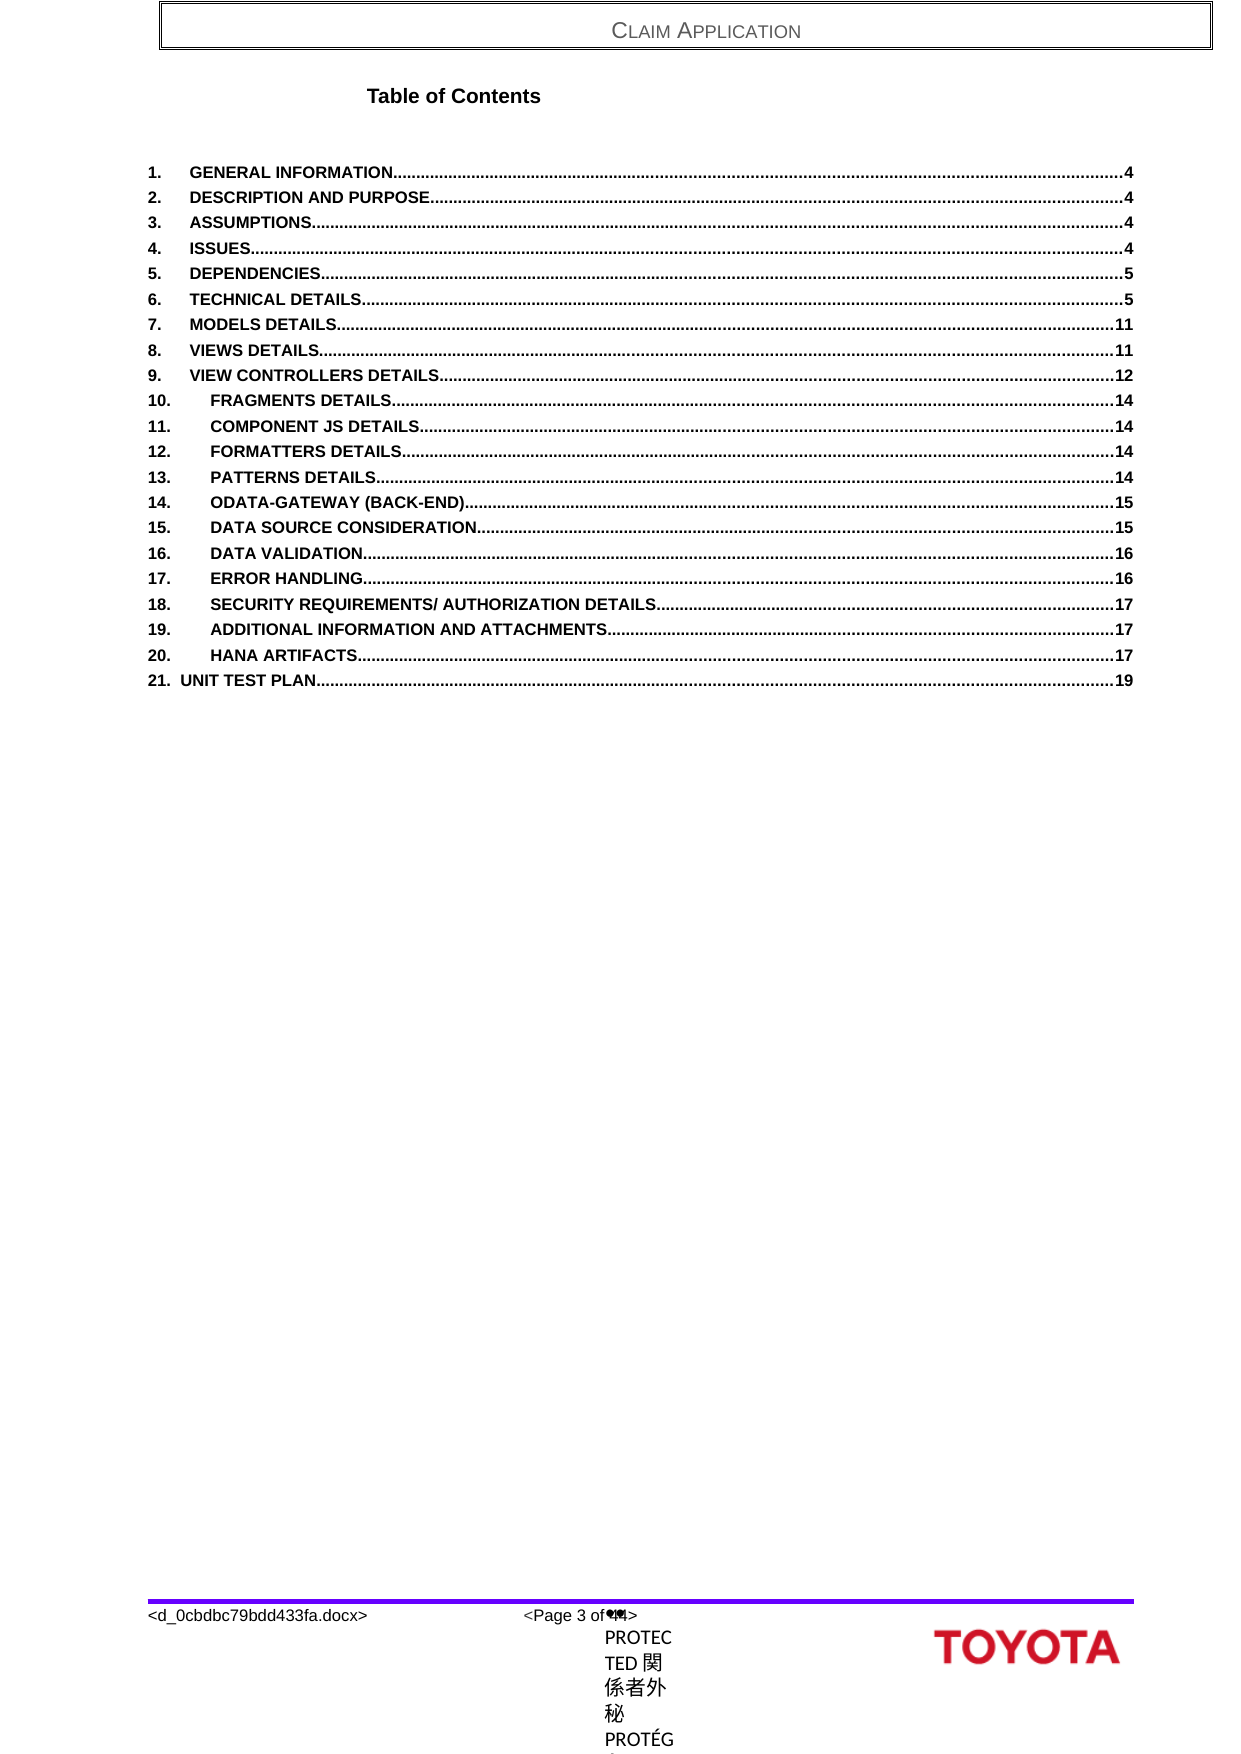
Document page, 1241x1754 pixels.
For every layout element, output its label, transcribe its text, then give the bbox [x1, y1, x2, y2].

text 16. Data Validation 16 [148, 544, 1134, 563]
text 17. Error Handling 16 [148, 569, 1134, 588]
text 13. Patterns Details 14 [148, 467, 1134, 487]
text 14. ODATA-Gateway (Back-end) 15 [148, 493, 1134, 512]
text 15. Data Source consideration 15 [148, 518, 1134, 537]
text 18. Security Requirements/ Authorization Details 17 [148, 594, 1134, 614]
text 20. HANA Artifacts 17 [148, 645, 1134, 664]
text 4. Issues 4 [148, 239, 1134, 258]
text 2. Description and Purpose 4 [148, 188, 1134, 207]
text 19. Additional Information and attachments 17 [148, 620, 1134, 639]
text Table of Contents [148, 84, 1134, 108]
text 3. Assumptions 4 [148, 213, 1134, 232]
text 6. Technical Details 5 [148, 289, 1134, 309]
text 1. General Information 4 [148, 162, 1134, 182]
text 7. Models Details 11 [148, 315, 1134, 334]
text 21. Unit Test Plan 19 [148, 671, 1134, 690]
text 9. View Controllers Details 12 [148, 366, 1134, 385]
text 8. Views Details 11 [148, 340, 1134, 359]
text 12. Formatters Details 14 [148, 442, 1134, 461]
text 10. Fragments Details 14 [148, 391, 1134, 410]
text 5. Dependencies 5 [148, 264, 1134, 283]
text 11. Component JS Details 14 [148, 417, 1134, 436]
picture [930, 1625, 1127, 1675]
